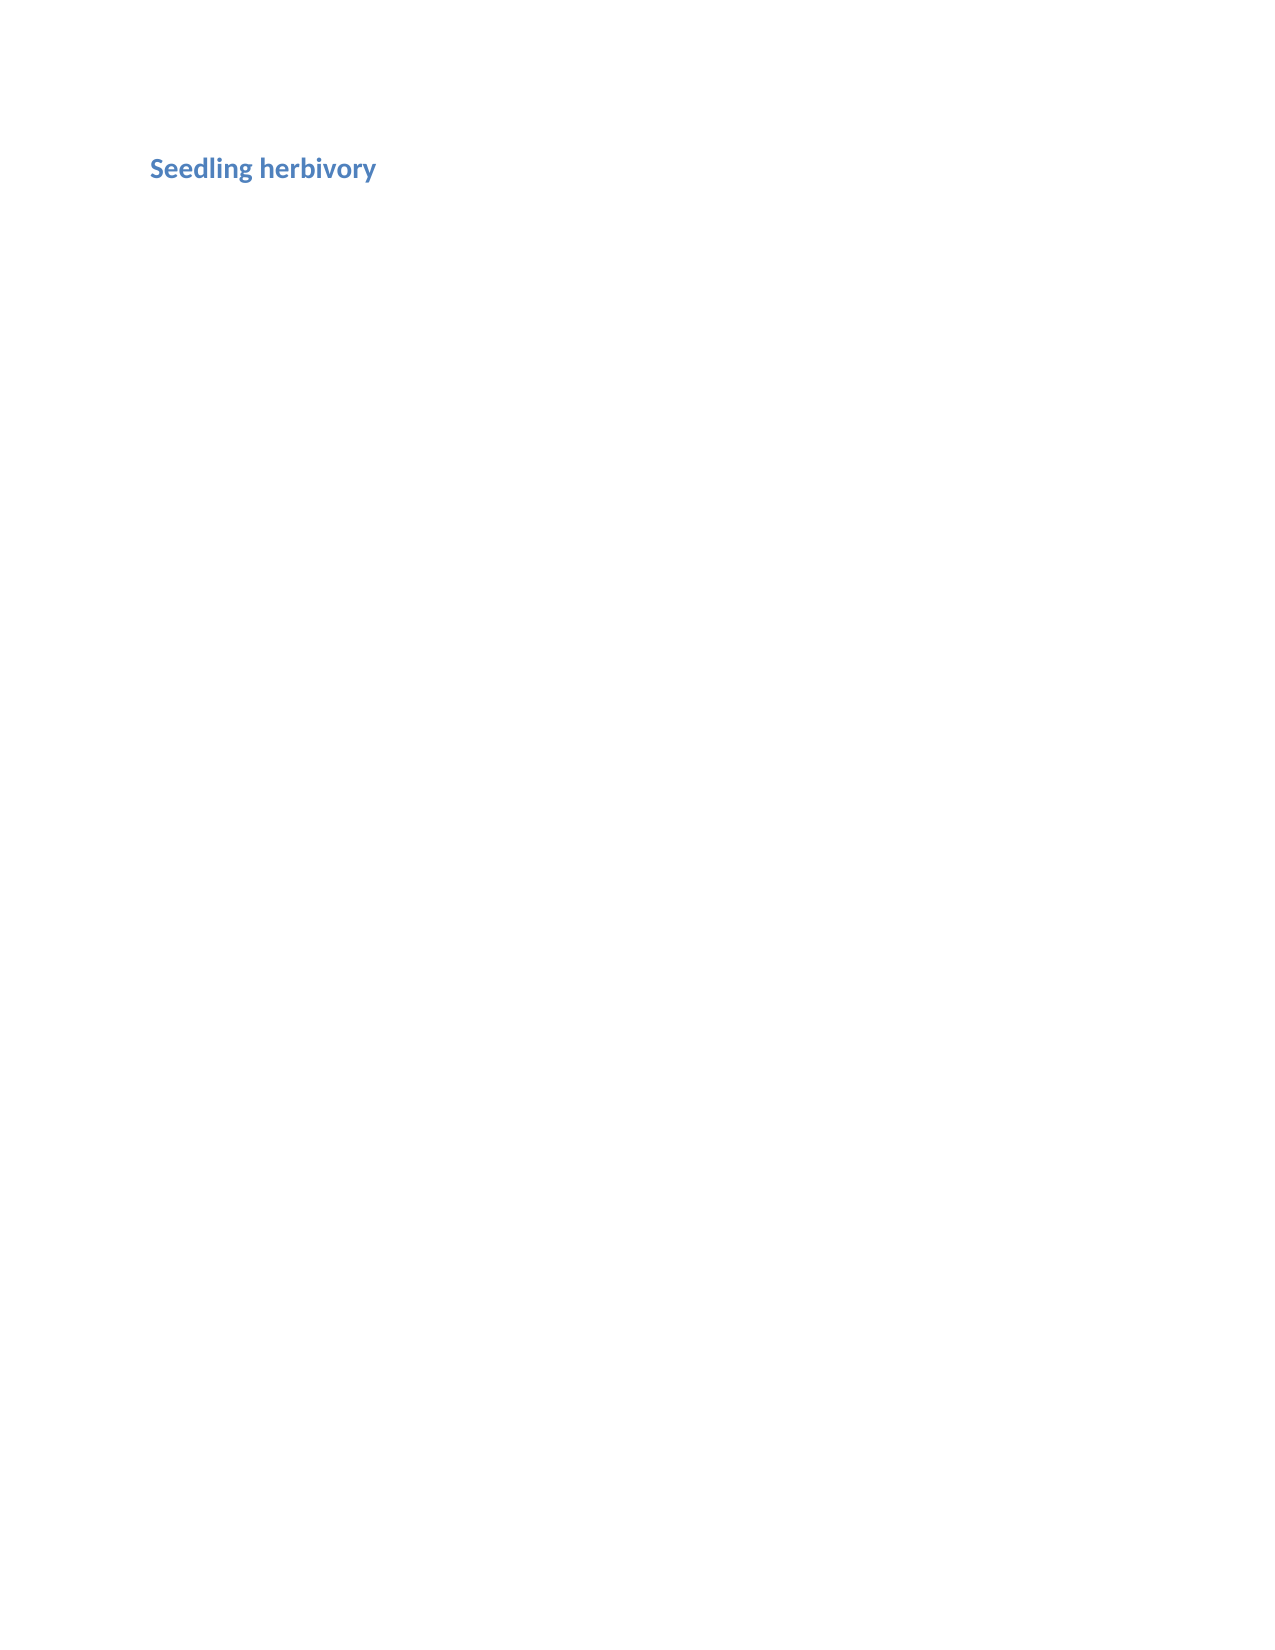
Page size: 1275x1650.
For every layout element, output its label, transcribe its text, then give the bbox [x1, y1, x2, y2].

subtitle Seedling herbivory [150, 150, 1125, 186]
